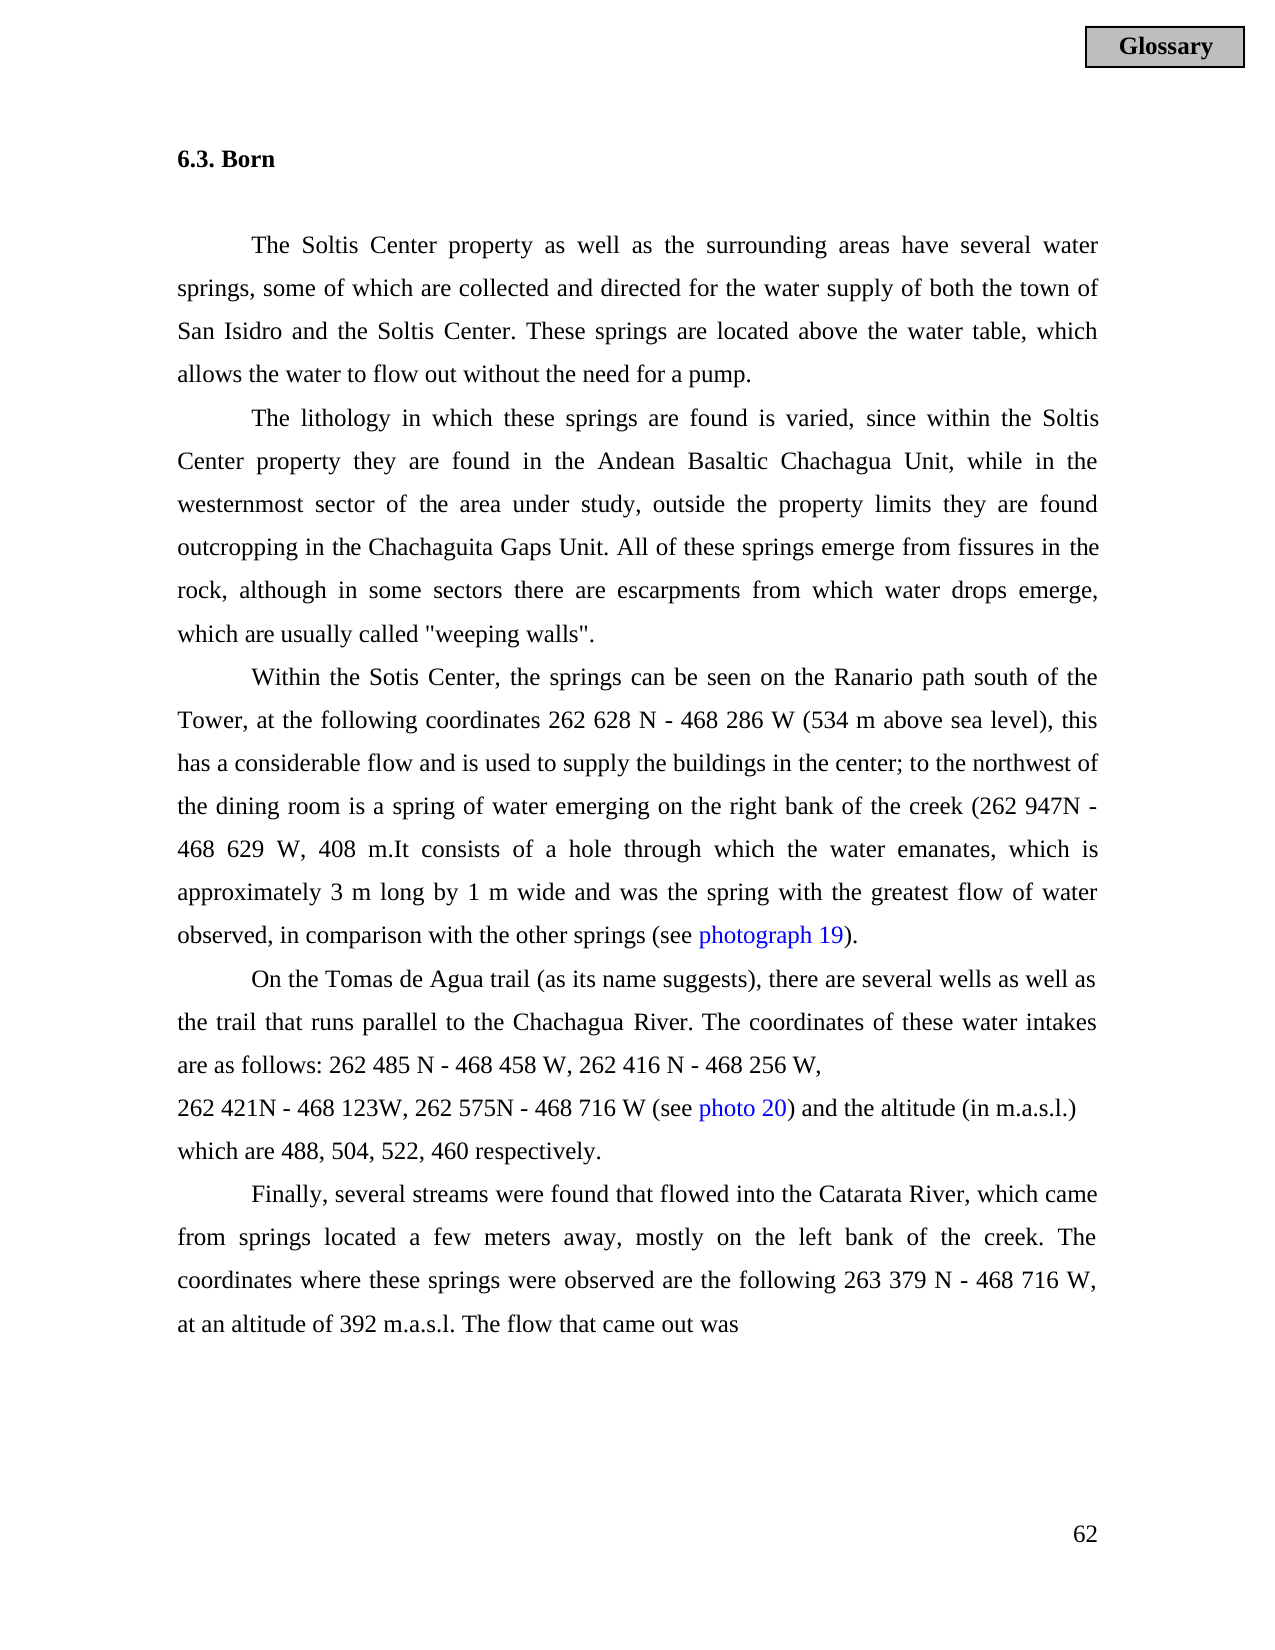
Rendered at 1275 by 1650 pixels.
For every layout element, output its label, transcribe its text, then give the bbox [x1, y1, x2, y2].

subtitle Born [177, 144, 1119, 173]
text The lithology in which these springs are found is varied, since within the Soltis Center property they are found in the Andean Basaltic Chachagua Unit, while in the westernmost sector of the area under study, outside the property limits they are found outcropping in the Chachaguita Gaps Unit. All of these springs emerge from fissures in the rock, although in some sectors there are escarpments from which water drops emerge, which are usually called "weeping walls". [177, 403, 1099, 647]
text 262 421N - 468 123W, 262 575N - 468 716 W (see photo 20) and the altitude (in m.a.s.l.) [177, 1093, 1119, 1122]
text Finally, several streams were found that flowed into the Catarata River, which came from springs located a few meters away, mostly on the left bank of the creek. The coordinates where these springs were observed are the following 263 379 N - 468 716 W, at an altitude of 392 m.a.s.l. The flow that came out was [177, 1179, 1098, 1337]
text On the Tomas de Agua trail (as its name suggests), there are several wells as well as the trail that runs parallel to the Chachagua River. The coordinates of these water intakes are as follows: 262 485 N - 468 458 W, 262 416 N - 468 256 W, [177, 964, 1097, 1079]
text which are 488, 504, 522, 460 respectively. [177, 1136, 1119, 1165]
text Within the Sotis Center, the springs can be seen on the Ranario path south of the Tower, at the following coordinates 262 628 N - 468 286 W (534 m above sea level), this has a considerable flow and is used to supply the buildings in the center; to the northwest of the dining room is a spring of water emerging on the right bank of the creek (262 947N - 468 629 W, 408 m.It consists of a hole through which the water emanates, which is approximately 3 m long by 1 m wide and was the spring with the greatest flow of water observed, in comparison with the other springs (see photograph 19). [177, 662, 1099, 949]
text The Soltis Center property as well as the surrounding areas have several water springs, some of which are collected and directed for the water supply of both the town of San Isidro and the Soltis Center. These springs are located above the water table, which allows the water to flow out without the need for a pump. [177, 230, 1099, 388]
